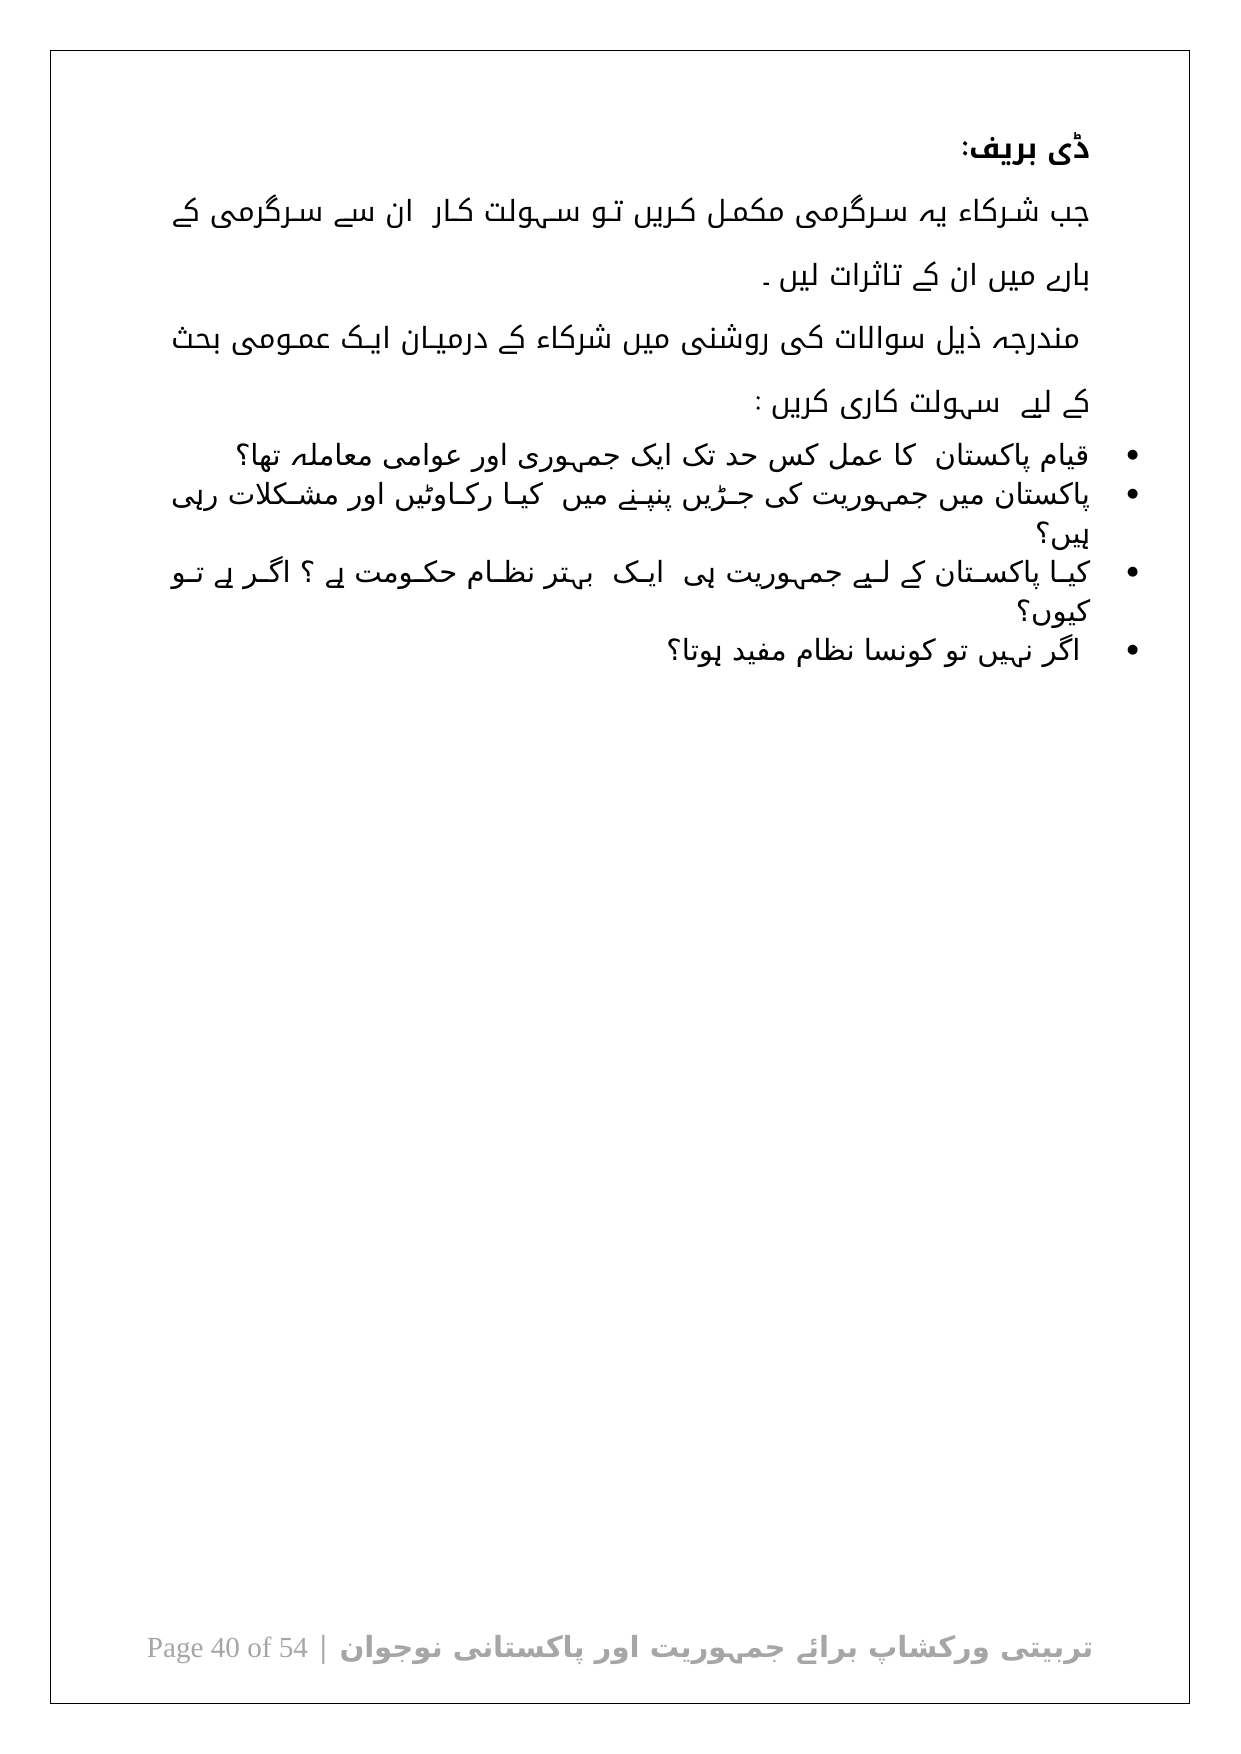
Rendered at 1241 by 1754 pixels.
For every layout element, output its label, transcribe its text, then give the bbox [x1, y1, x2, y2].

list جب شرکاء یہ سرگرمی مکمل کریں تو سہولت کار ان سے سرگرمی کے بارے میں ان کے تاثرات لیں ۔ [171, 184, 1090, 303]
list اگر نہیں تو کونسا نظام مفید ہوتا؟ [171, 633, 1128, 667]
list پاکستان میں جمہوریت کی جڑیں پنپنے میں کیا رکاوٹیں اور مشکلات رہی ہیں؟ [171, 477, 1128, 550]
list مندرجہ ذیل سوالات کی روشنی میں شرکاء کے درمیان ایک عمومی بحث کے لیے سہولت کاری کریں : [171, 311, 1090, 430]
list کیا پاکستان کے لیے جمہوریت ہی ایک بہتر نظام حکومت ہے ؟ اگر ہے تو کیوں؟ [171, 555, 1128, 628]
list قیام پاکستان کا عمل کس حد تک ایک جمہوری اور عوامی معاملہ تھا؟ [171, 438, 1128, 472]
list ڈی بریف: [171, 121, 1090, 176]
